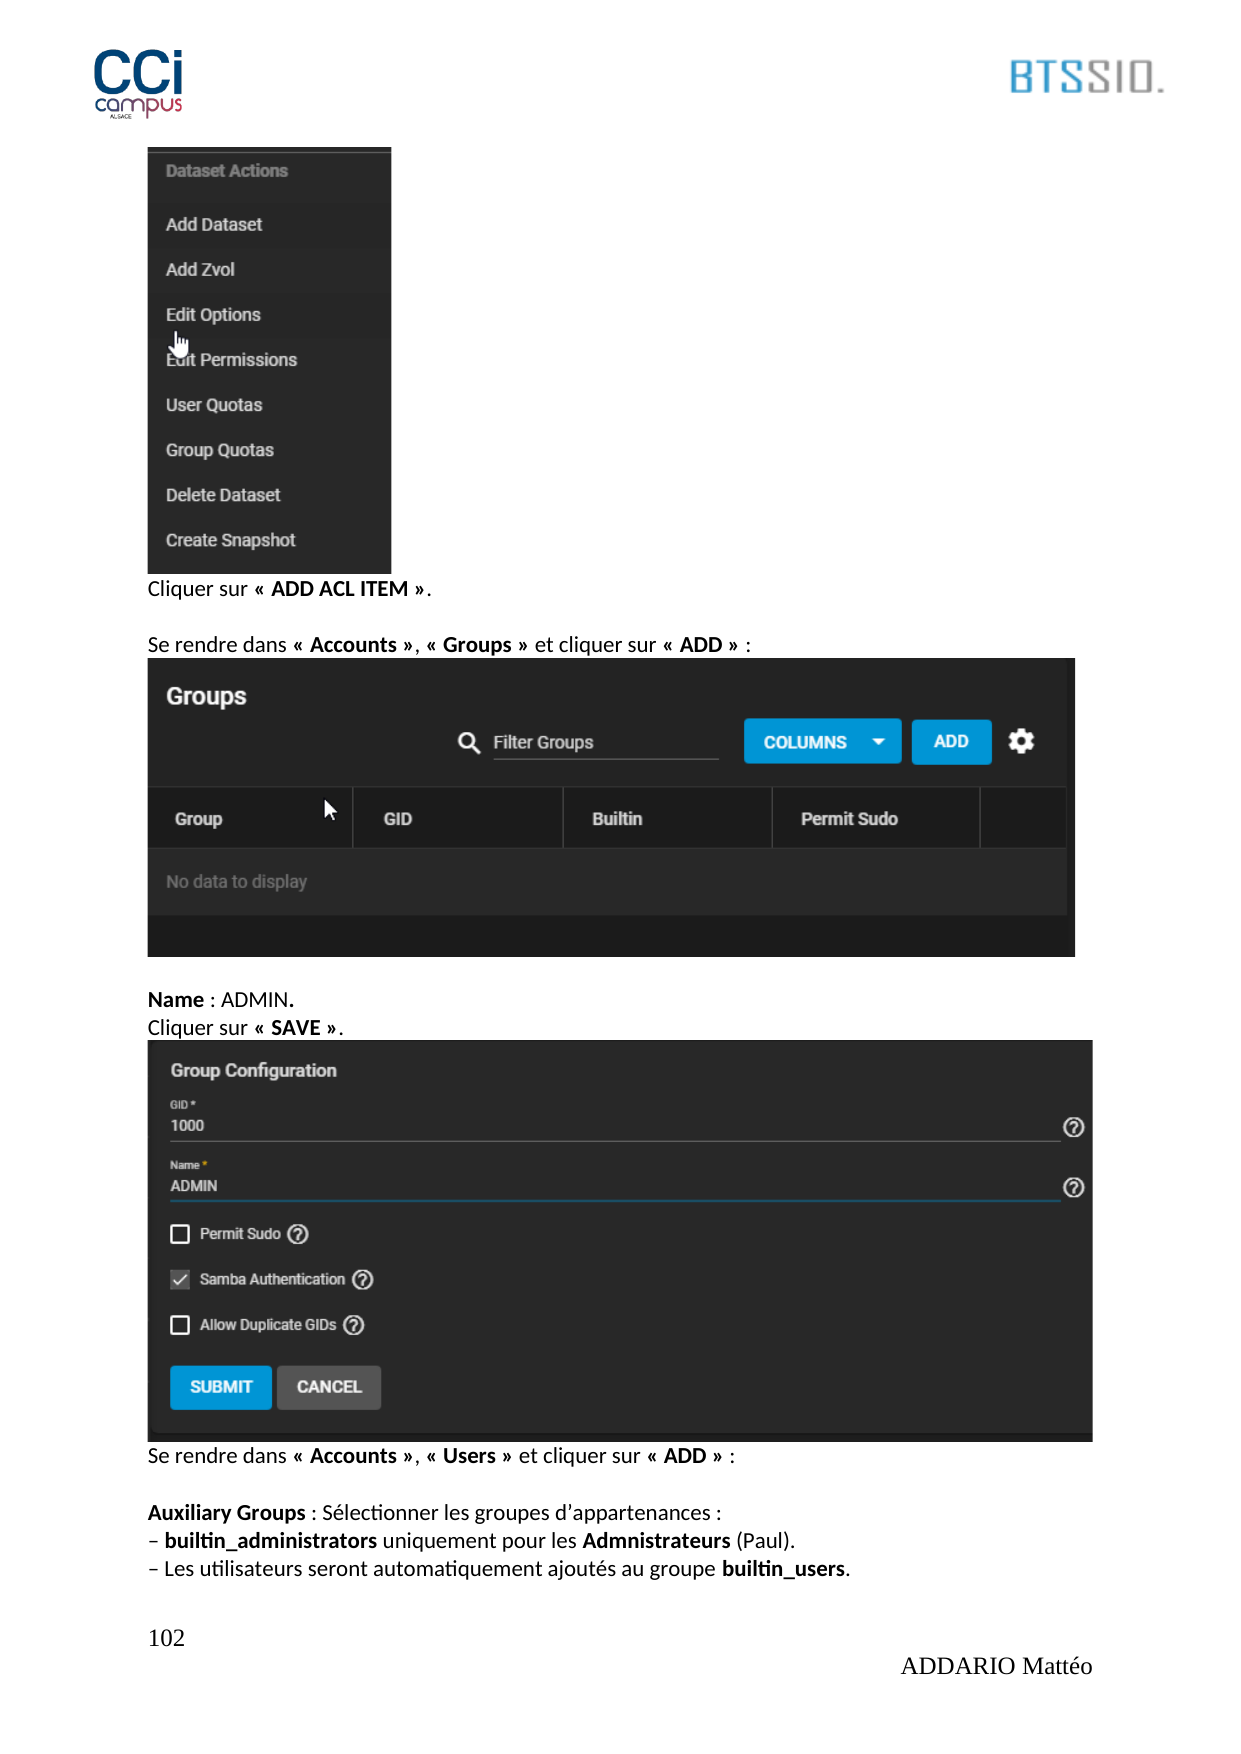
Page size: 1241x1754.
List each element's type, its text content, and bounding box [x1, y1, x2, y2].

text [148, 1498, 1092, 1582]
picture [1004, 46, 1169, 104]
text Se rendre dans « Accounts », « Users » et cliquer sur « ADD » : [148, 1442, 1092, 1470]
picture [147, 1040, 1093, 1442]
picture [147, 147, 392, 574]
text Se rendre dans « Accounts », « Groups » et cliquer sur « ADD » : [148, 630, 1092, 658]
text Name : ADMIN. Cliquer sur « SAVE ». [148, 985, 1092, 1040]
text Cliquer sur « ADD ACL ITEM ». [148, 574, 1092, 602]
picture [147, 658, 1076, 957]
picture [81, 45, 195, 123]
